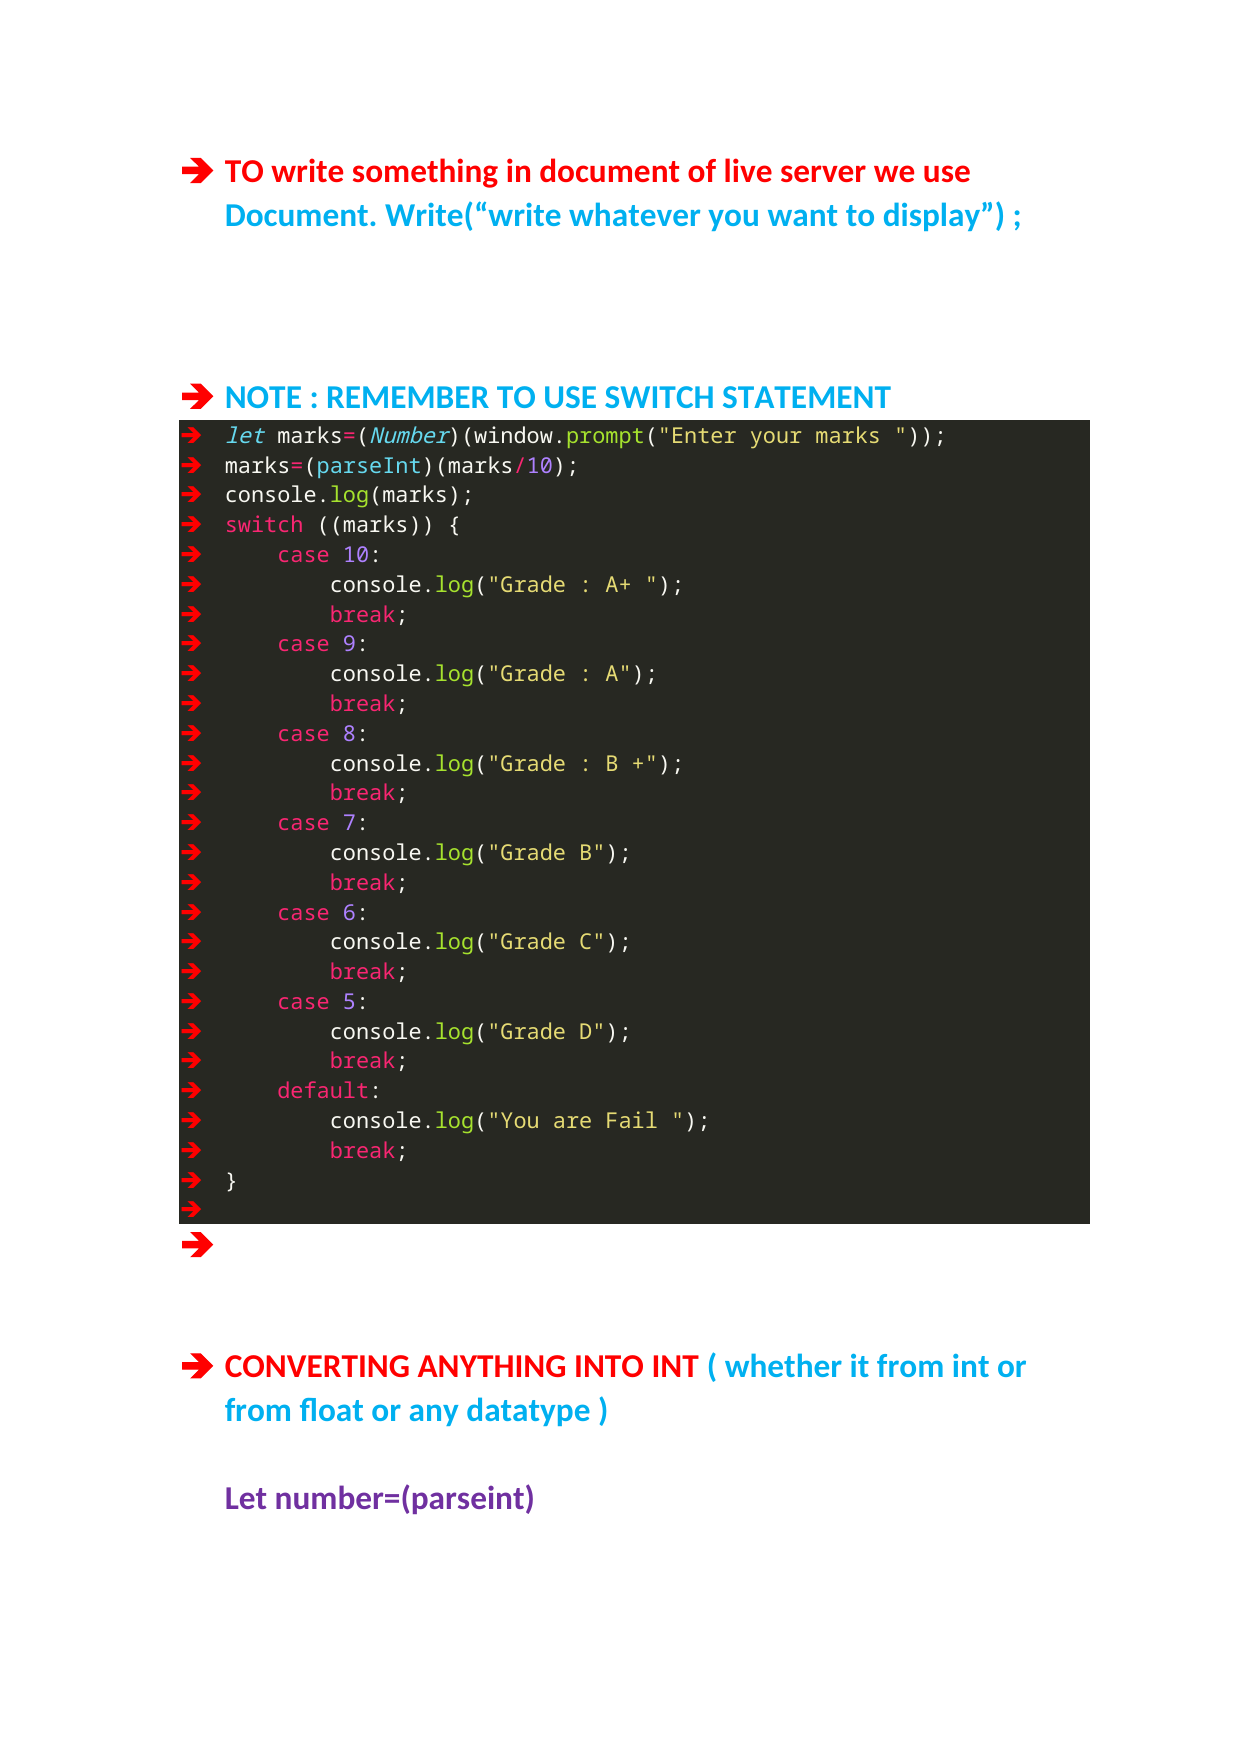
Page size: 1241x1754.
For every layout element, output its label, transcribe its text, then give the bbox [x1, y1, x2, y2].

list } [179, 1164, 1090, 1194]
list break; [179, 777, 1090, 807]
list console.log("Grade C"); [179, 926, 1090, 956]
list case 8: [179, 718, 1090, 747]
list CONVERTING ANYTHING INTO INT ( whether it from int or from float or any datatype ) [179, 1345, 1090, 1430]
list console.log(marks); [179, 479, 1090, 509]
list marks=(parseInt)(marks/10); [179, 449, 1090, 479]
list Document. Write(“write whatever you want to display”) ; [224, 194, 1090, 235]
list break; [179, 1045, 1090, 1075]
list console.log("Grade : A"); [179, 658, 1090, 688]
list console.log("You are Fail "); [179, 1105, 1090, 1135]
list console.log("Grade : A+ "); [179, 569, 1090, 598]
list TO write something in document of live server we use [179, 150, 1090, 191]
list switch ((marks)) { [179, 509, 1090, 539]
list console.log("Grade : B +"); [179, 747, 1090, 777]
list NOTE : REMEMBER TO USE SWITCH STATEMENT [179, 376, 1090, 417]
list break; [179, 688, 1090, 718]
list console.log("Grade B"); [179, 837, 1090, 867]
list case 9: [179, 628, 1090, 658]
list console.log("Grade D"); [179, 1016, 1090, 1045]
list break; [179, 867, 1090, 896]
list default: [179, 1075, 1090, 1105]
list case 6: [179, 896, 1090, 926]
list case 7: [179, 807, 1090, 837]
list case 5: [179, 986, 1090, 1016]
list break; [179, 956, 1090, 986]
list let marks=(Number)(window.prompt("Enter your marks ")); [179, 420, 1090, 449]
list break; [179, 598, 1090, 628]
list case 10: [179, 539, 1090, 569]
list break; [179, 1135, 1090, 1164]
list Let number=(parseint) [224, 1477, 1090, 1518]
